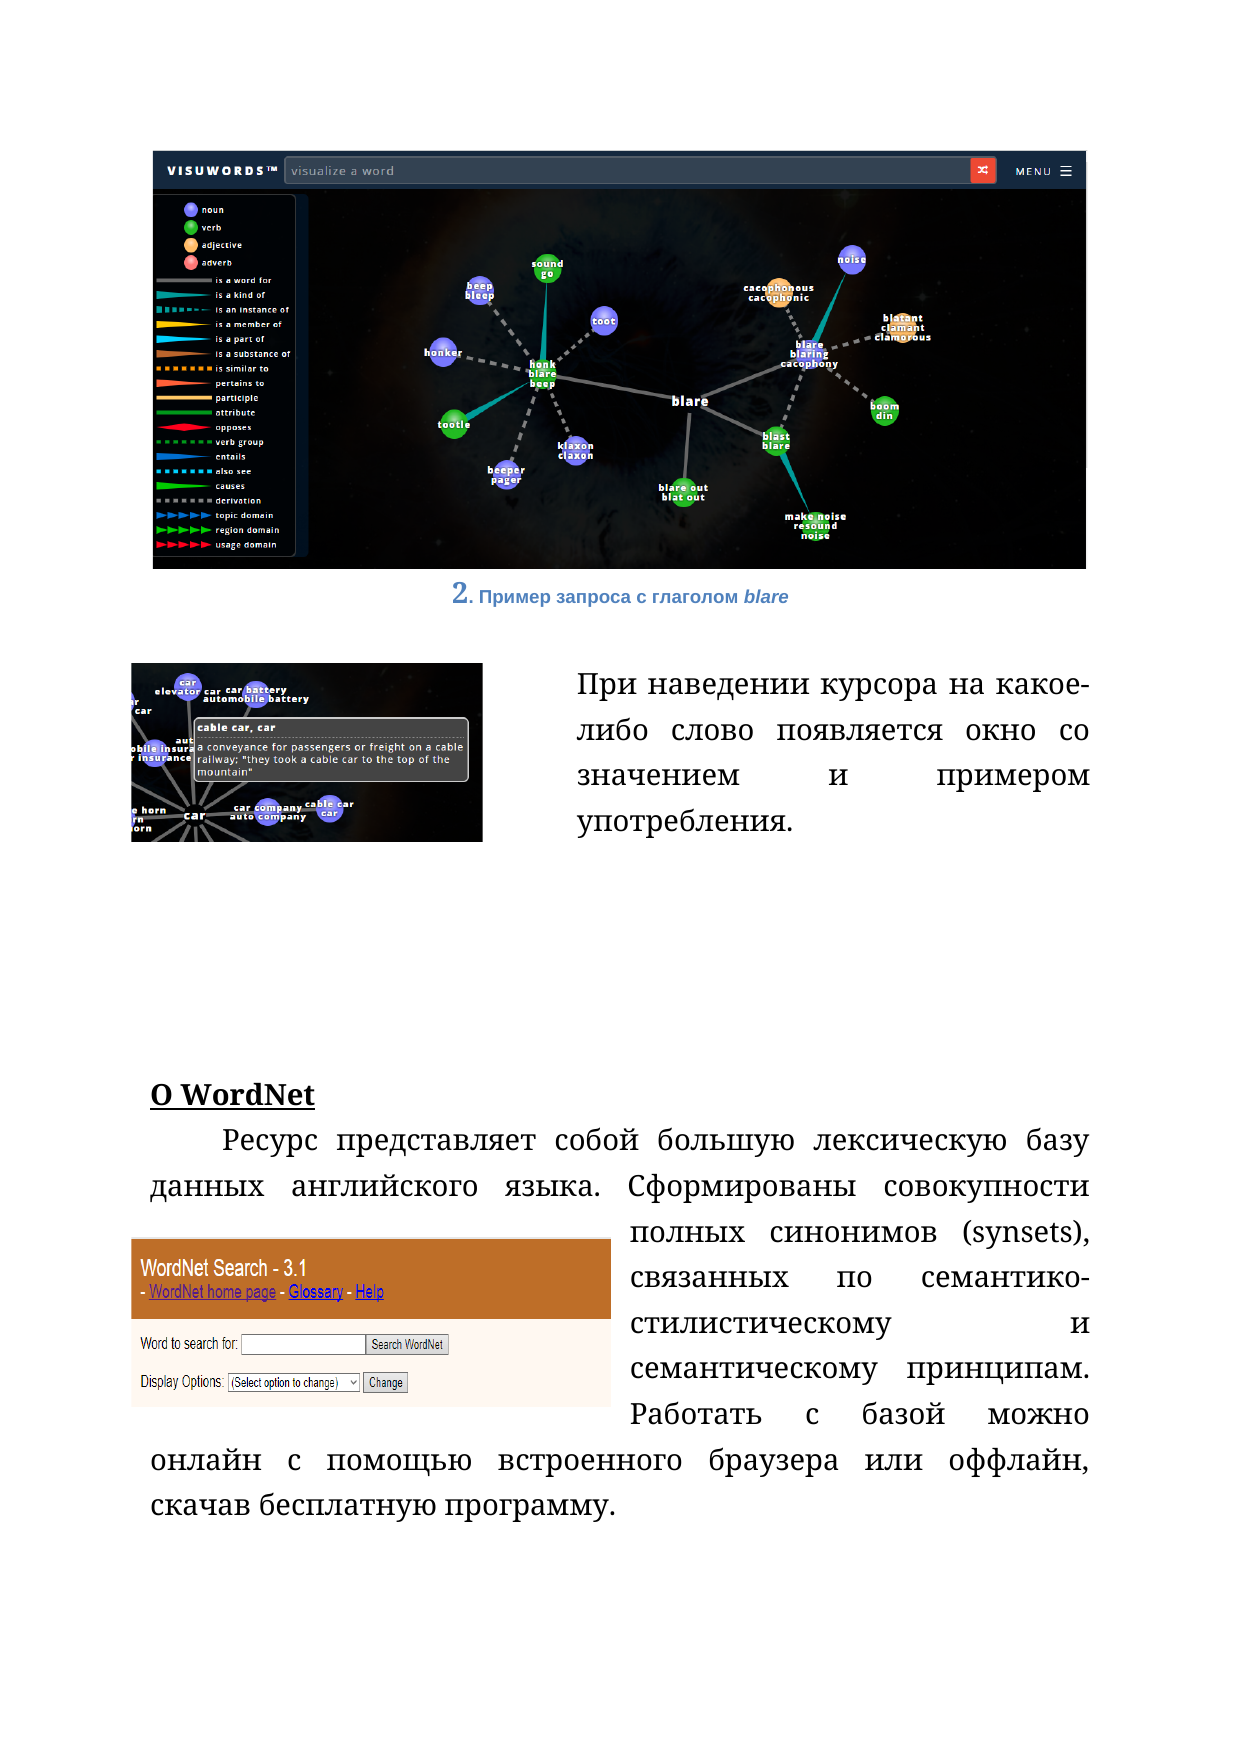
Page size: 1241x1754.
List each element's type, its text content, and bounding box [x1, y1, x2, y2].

text Ресурс представляет собой большую лексическую базу данных английского языка. Сформированы совокупности полных синонимов (synsets), связанных по семантико-стилистическому и семантическому принципам. Работать с базой можно онлайн с помощью встроенного браузера или оффлайн, скачав бесплатную программу. [150, 1119, 1090, 1524]
text При наведении курсора на какое-либо слово появляется окно со значением и примером употребления. [483, 663, 1090, 840]
text 2. Пример запроса с глаголом blare [150, 573, 1090, 612]
picture [152, 150, 1088, 569]
picture [131, 663, 483, 842]
picture [131, 1237, 611, 1407]
text О WordNet [150, 1074, 1090, 1114]
